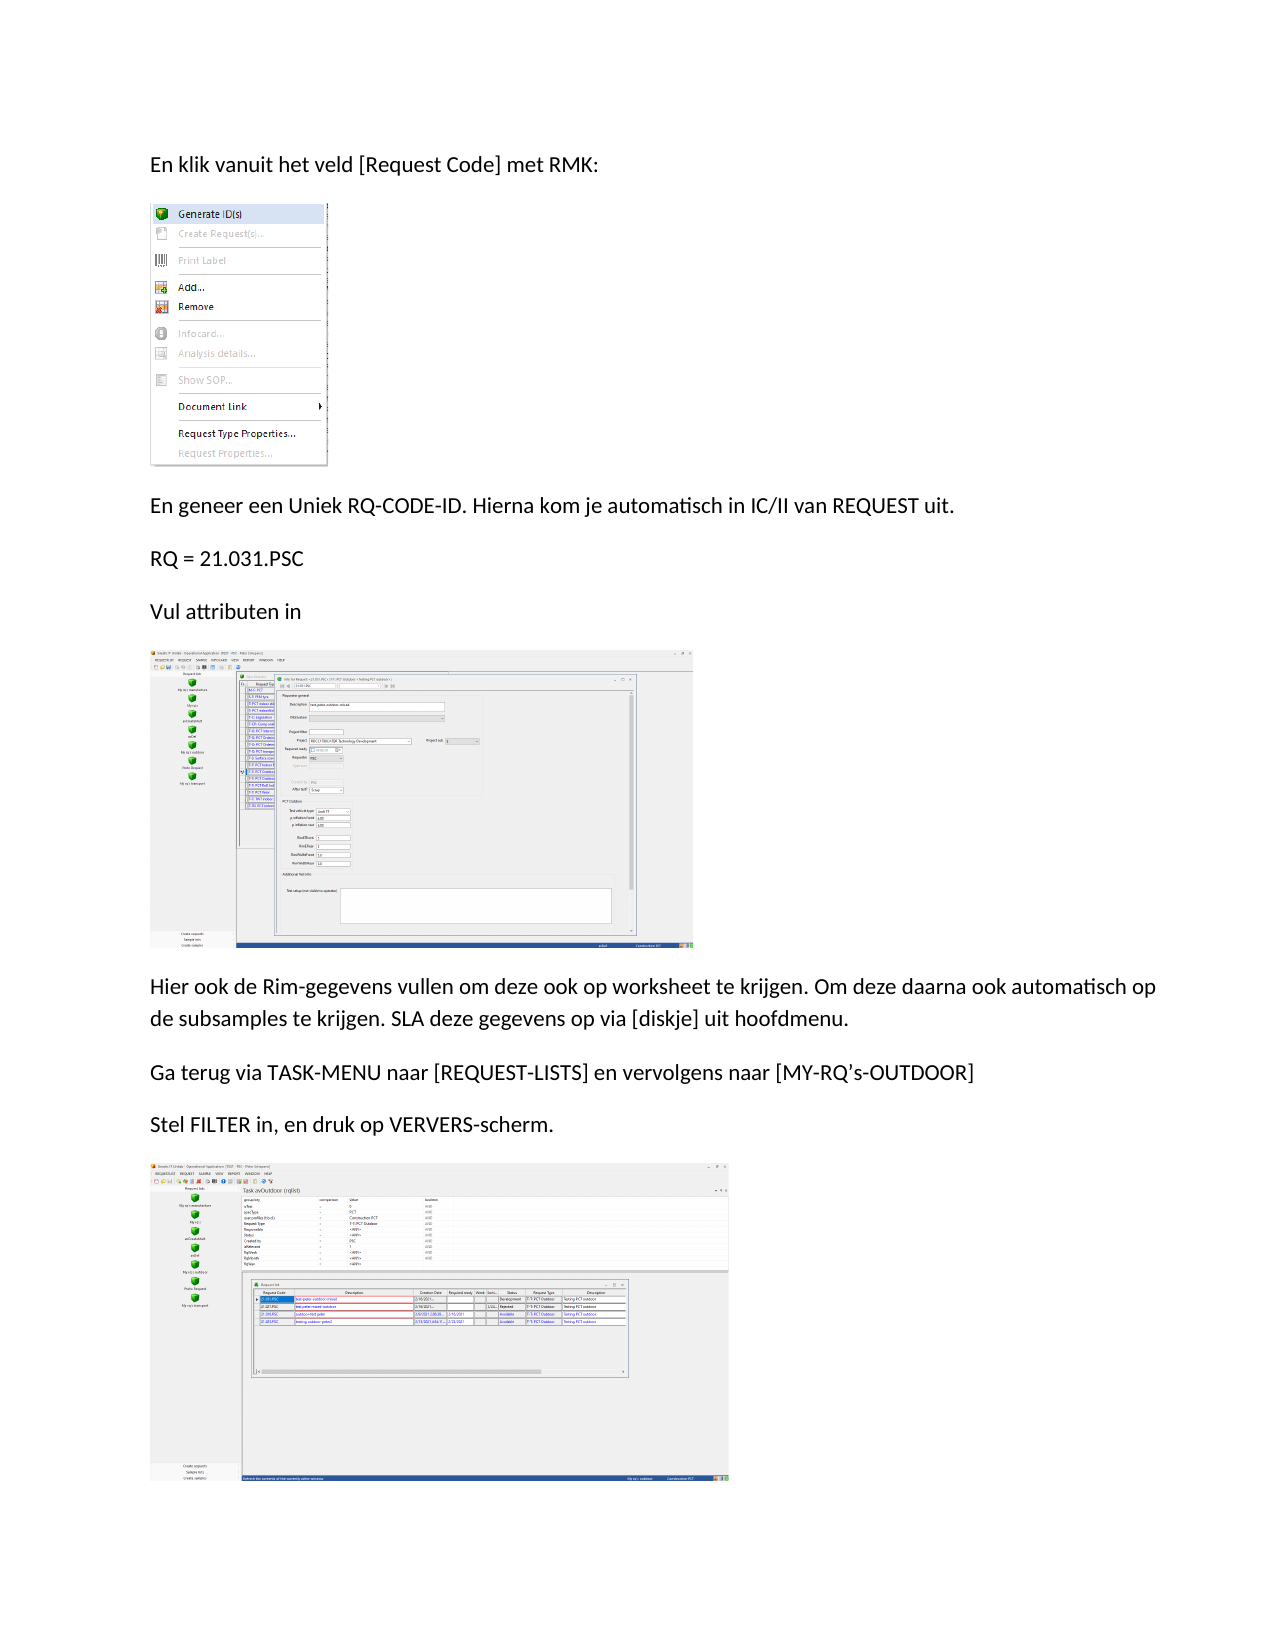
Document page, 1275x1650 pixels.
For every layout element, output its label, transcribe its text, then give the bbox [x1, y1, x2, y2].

text Vul attributen in [150, 597, 1184, 625]
text Hier ook de Rim-gegevens vullen om deze ook op worksheet te krijgen. Om deze daarna ook automatisch op de subsamples te krijgen. SLA deze gegevens op via [diskje] uit hoofdmenu. [150, 972, 1184, 1033]
text Ga terug via TASK-MENU naar [REQUEST-LISTS] en vervolgens naar [MY-RQ’s-OUTDOOR] [150, 1058, 1184, 1086]
text En geneer een Uniek RQ-CODE-ID. Hierna kom je automatisch in IC/II van REQUEST uit. [150, 491, 1184, 519]
text Stel FILTER in, en druk op VERVERS-scherm. [150, 1111, 1184, 1139]
text RQ = 21.031.PSC [150, 544, 1184, 572]
picture [150, 650, 694, 948]
text En klik vanuit het veld [Request Code] met RMK: [150, 150, 1184, 178]
picture [150, 203, 329, 467]
picture [150, 1163, 729, 1481]
